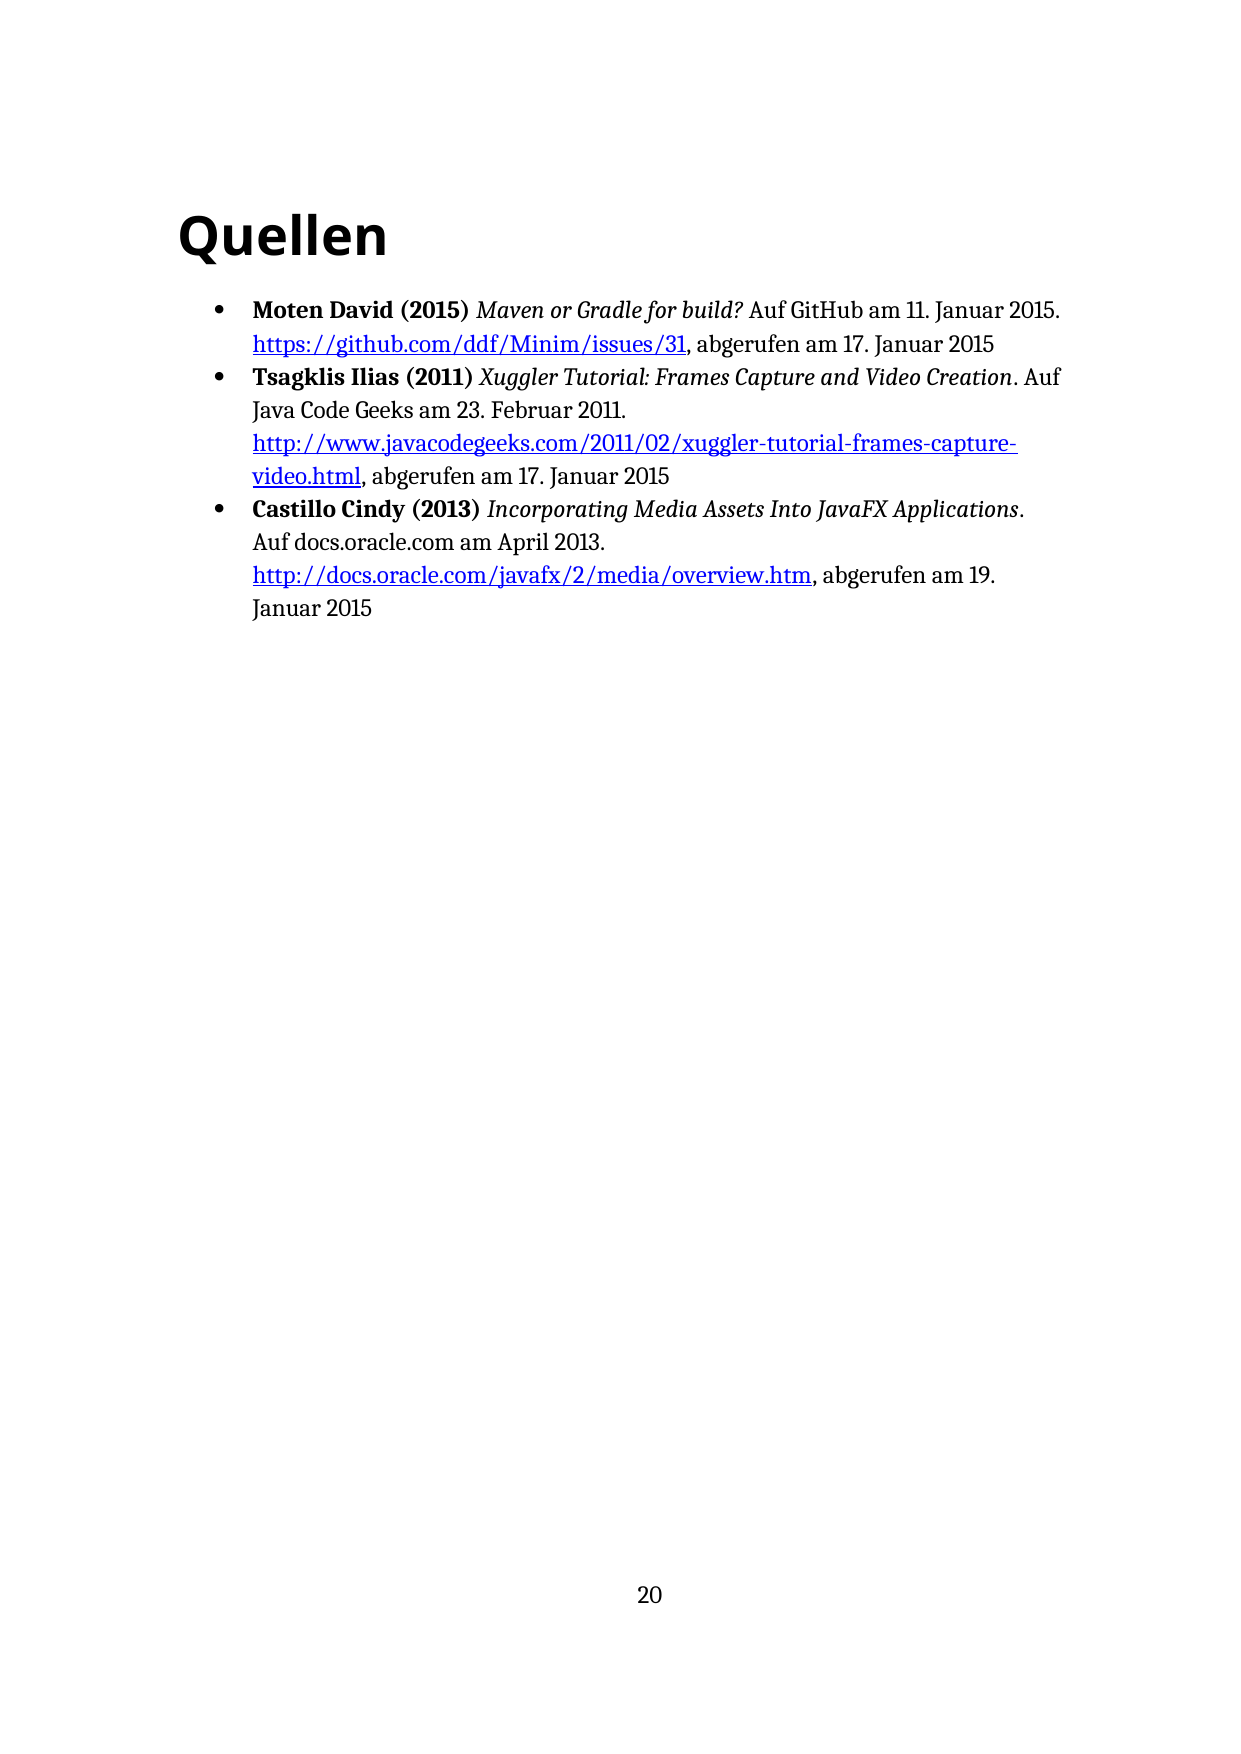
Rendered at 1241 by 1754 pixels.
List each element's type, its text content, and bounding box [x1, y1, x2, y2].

subtitle Quellen [177, 198, 1063, 271]
list Tsagklis Ilias (2011) Xuggler Tutorial: Frames Capture and Video Creation. Auf Java Code Geeks am 23. Februar 2011. http://www.javacodegeeks.com/2011/02/xuggler-tutorial-frames-capture-video.html, abgerufen am 17. Januar 2015 [215, 362, 1063, 490]
list Castillo Cindy (2013) Incorporating Media Assets Into JavaFX Applications. Auf docs.oracle.com am April 2013. http://docs.oracle.com/javafx/2/media/overview.htm, abgerufen am 19. Januar 2015 [215, 494, 1063, 622]
list Moten David (2015) Maven or Gradle for build? Auf GitHub am 11. Januar 2015. https://github.com/ddf/Minim/issues/31, abgerufen am 17. Januar 2015 [215, 296, 1063, 358]
